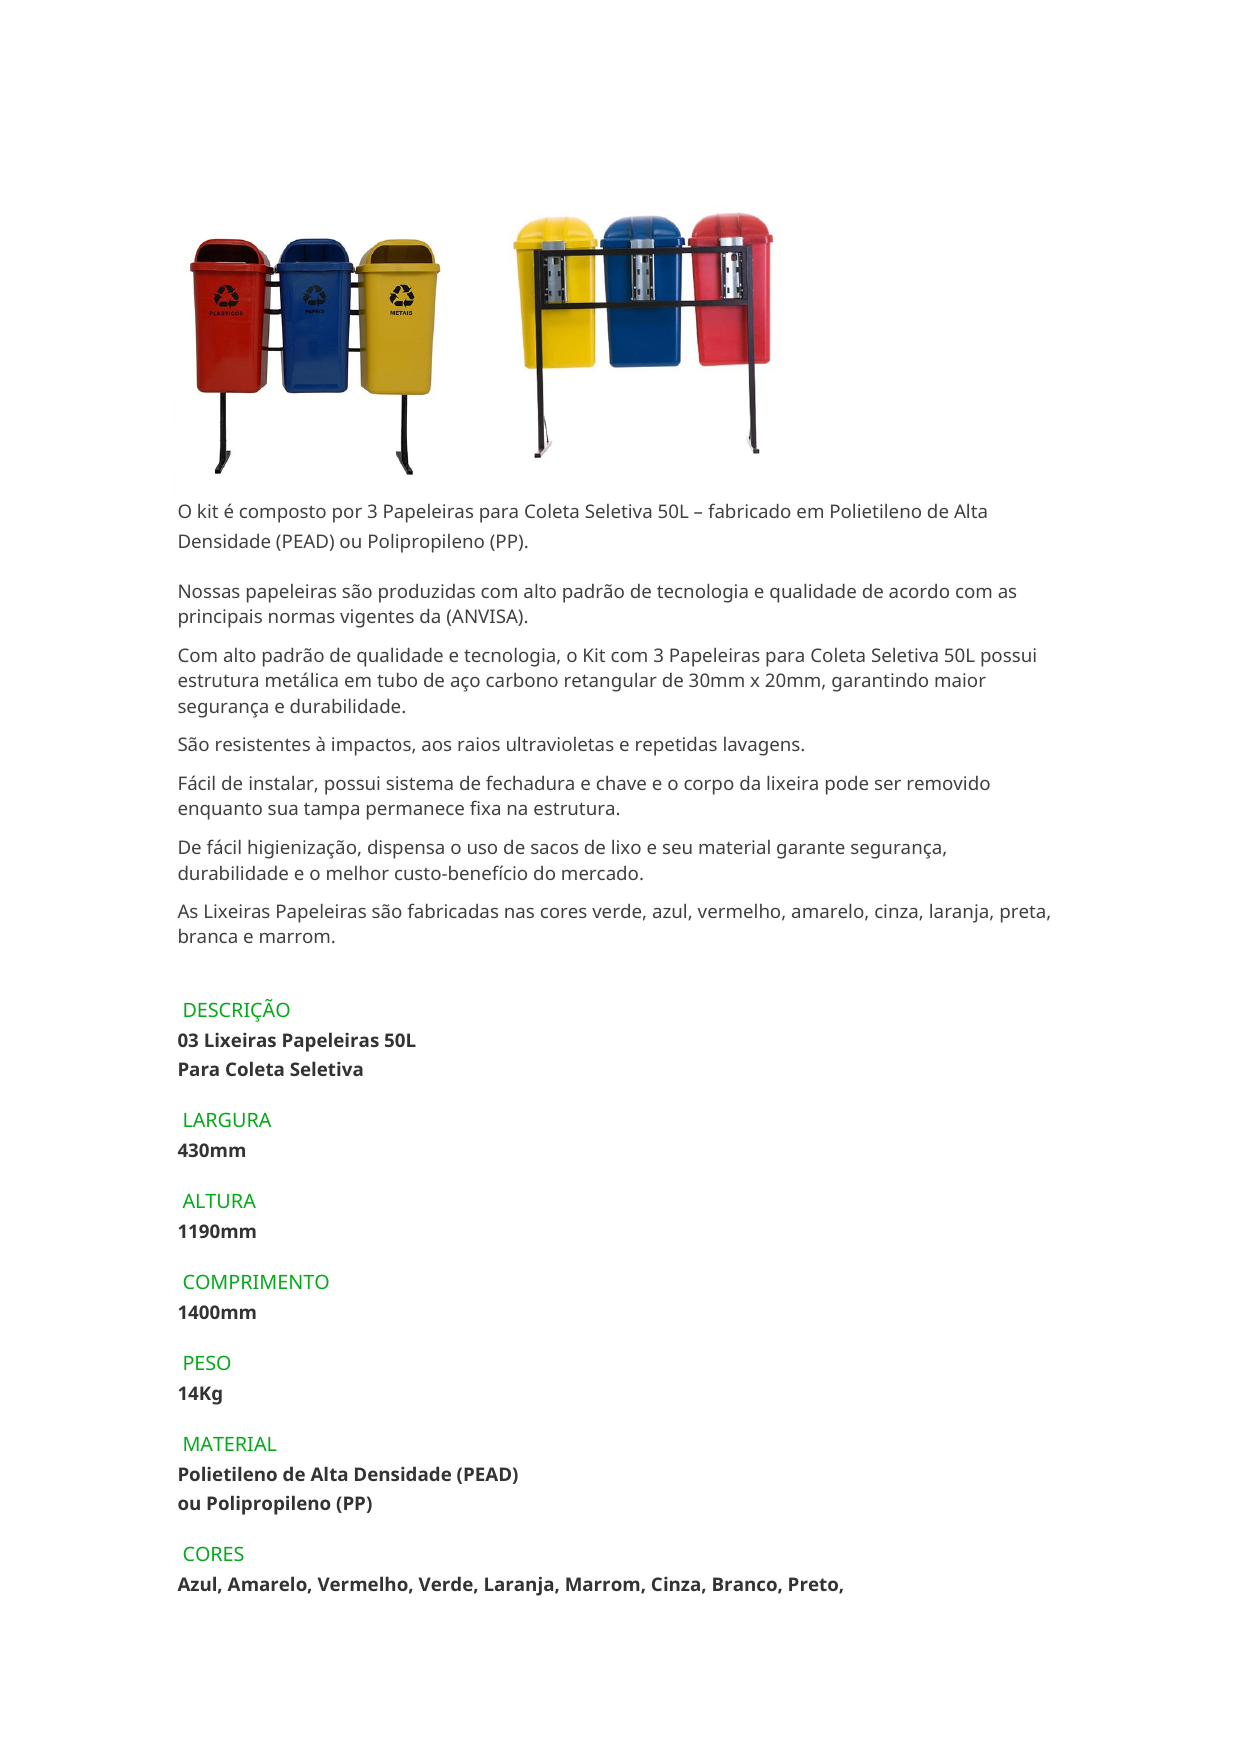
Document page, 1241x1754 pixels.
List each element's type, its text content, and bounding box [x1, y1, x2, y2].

text Com alto padrão de qualidade e tecnologia, o Kit com 3 Papeleiras para Coleta Seletiva 50L possui estrutura metálica em tubo de aço carbono retangular de 30mm x 20mm, garantindo maior segurança e durabilidade. [177, 642, 1063, 719]
subtitle CORES [177, 1541, 1063, 1568]
subtitle PESO [177, 1349, 1063, 1376]
text 1190mm [177, 1218, 1063, 1244]
text Nossas papeleiras são produzidas com alto padrão de tecnologia e qualidade de acordo com as principais normas vigentes da (ANVISA). [177, 578, 1063, 629]
text Fácil de instalar, possui sistema de fechadura e chave e o corpo da lixeira pode ser removido enquanto sua tampa permanece fixa na estrutura. [177, 770, 1063, 821]
text 03 Lixeiras Papeleiras 50L Para Coleta Seletiva [177, 1027, 1063, 1082]
text 14Kg [177, 1380, 1063, 1406]
text Polietileno de Alta Densidade (PEAD) ou Polipropileno (PP) [177, 1461, 1063, 1516]
text As Lixeiras Papeleiras são fabricadas nas cores verde, azul, vermelho, amarelo, cinza, laranja, preta, branca e marrom. [177, 898, 1063, 949]
picture [473, 147, 810, 484]
subtitle LARGURA [177, 1106, 1063, 1133]
text Azul, Amarelo, Vermelho, Verde, Laranja, Marrom, Cinza, Branco, Preto, [177, 1572, 1063, 1597]
subtitle DESCRIÇÃO [177, 996, 1063, 1023]
picture [172, 211, 456, 495]
subtitle MATERIAL [177, 1430, 1063, 1457]
text 1400mm [177, 1299, 1063, 1325]
text De fácil higienização, dispensa o uso de sacos de lixo e seu material garante segurança, durabilidade e o melhor custo-benefício do mercado. [177, 834, 1063, 885]
text 430mm [177, 1137, 1063, 1163]
subtitle ALTURA [177, 1187, 1063, 1214]
subtitle COMPRIMENTO [177, 1268, 1063, 1295]
text São resistentes à impactos, aos raios ultravioletas e repetidas lavagens. [177, 732, 1063, 757]
